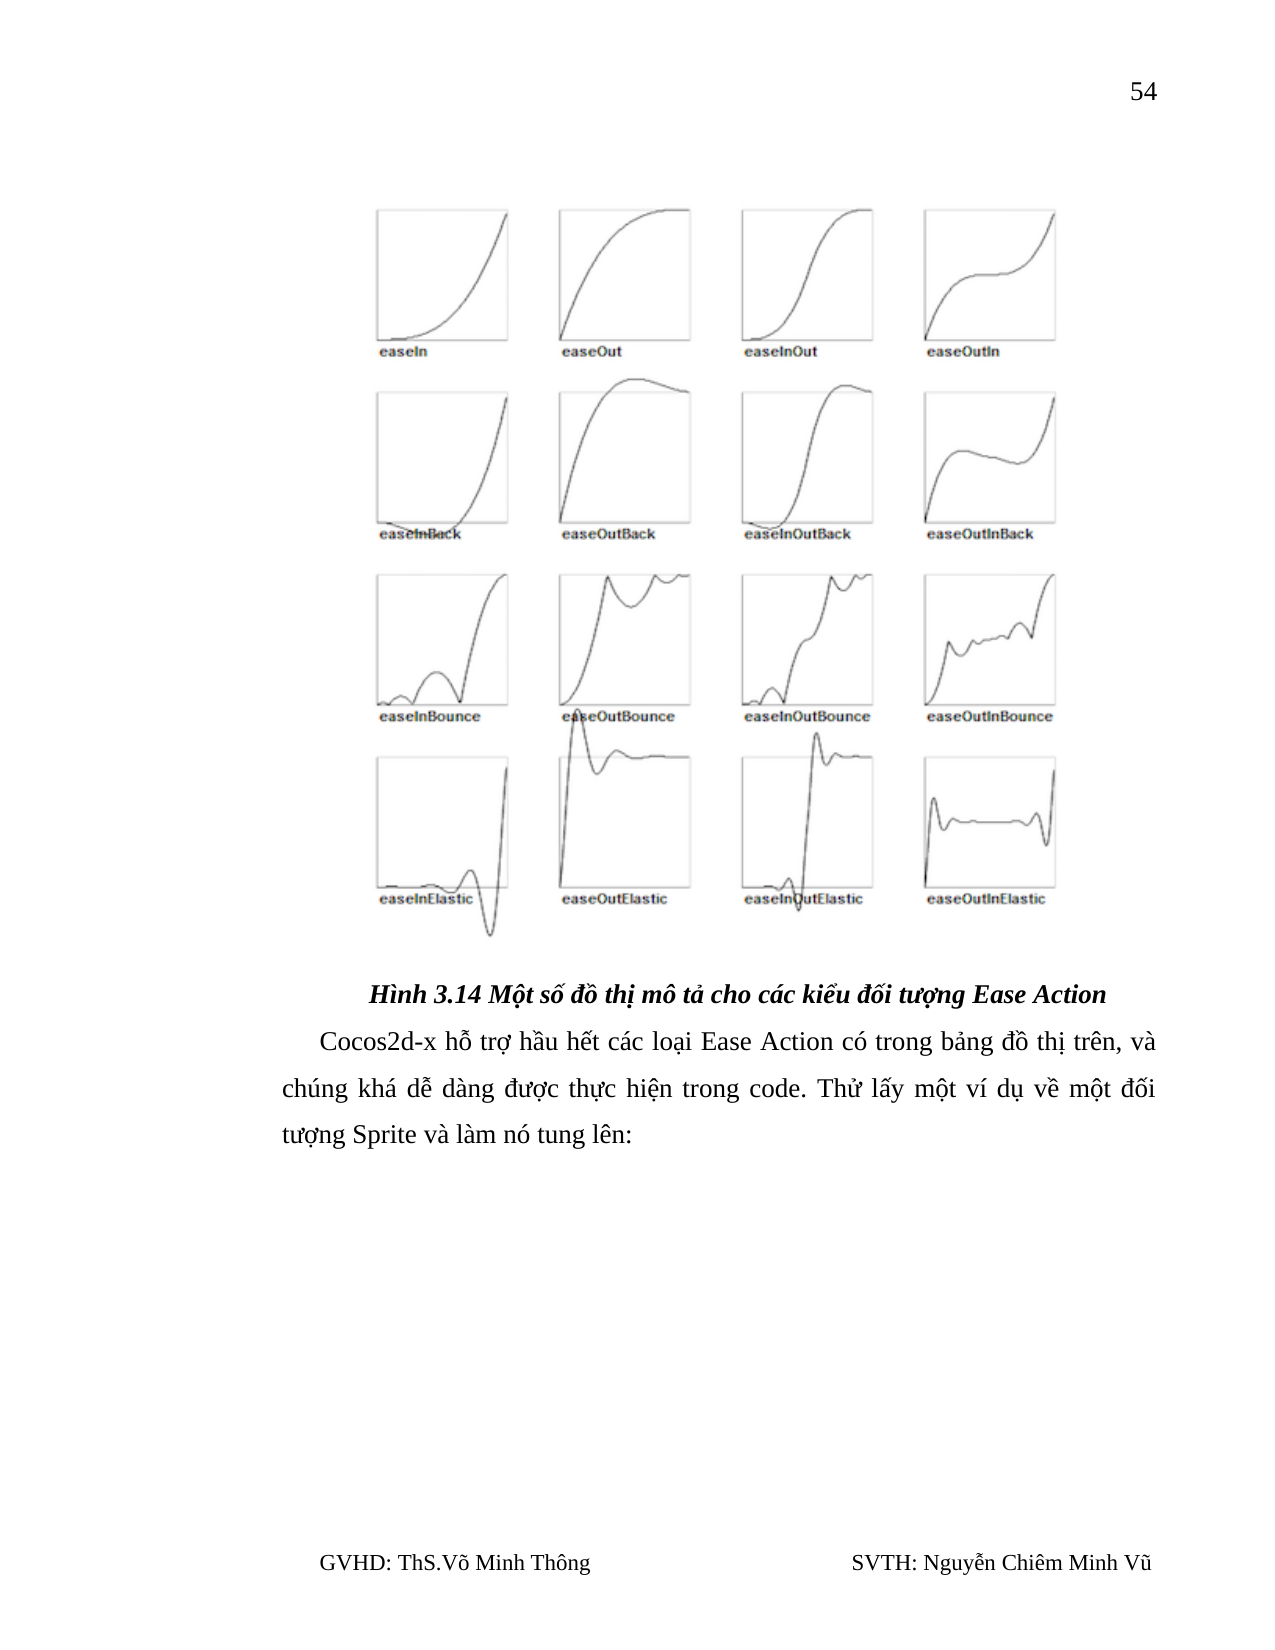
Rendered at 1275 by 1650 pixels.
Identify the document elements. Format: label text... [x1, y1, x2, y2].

text Cocos2d-x hỗ trợ hầu hết các loại Ease Action có trong bảng đồ thị trên, và chúng khá dễ dàng được thực hiện trong code. Thử lấy một ví dụ về một đối tượng Sprite và làm nó tung lên: [282, 1025, 1157, 1150]
subtitle Hình 3.14 Một số đồ thị mô tả cho các kiểu đối tượng Ease Action [282, 979, 1157, 1010]
picture [343, 177, 1094, 964]
